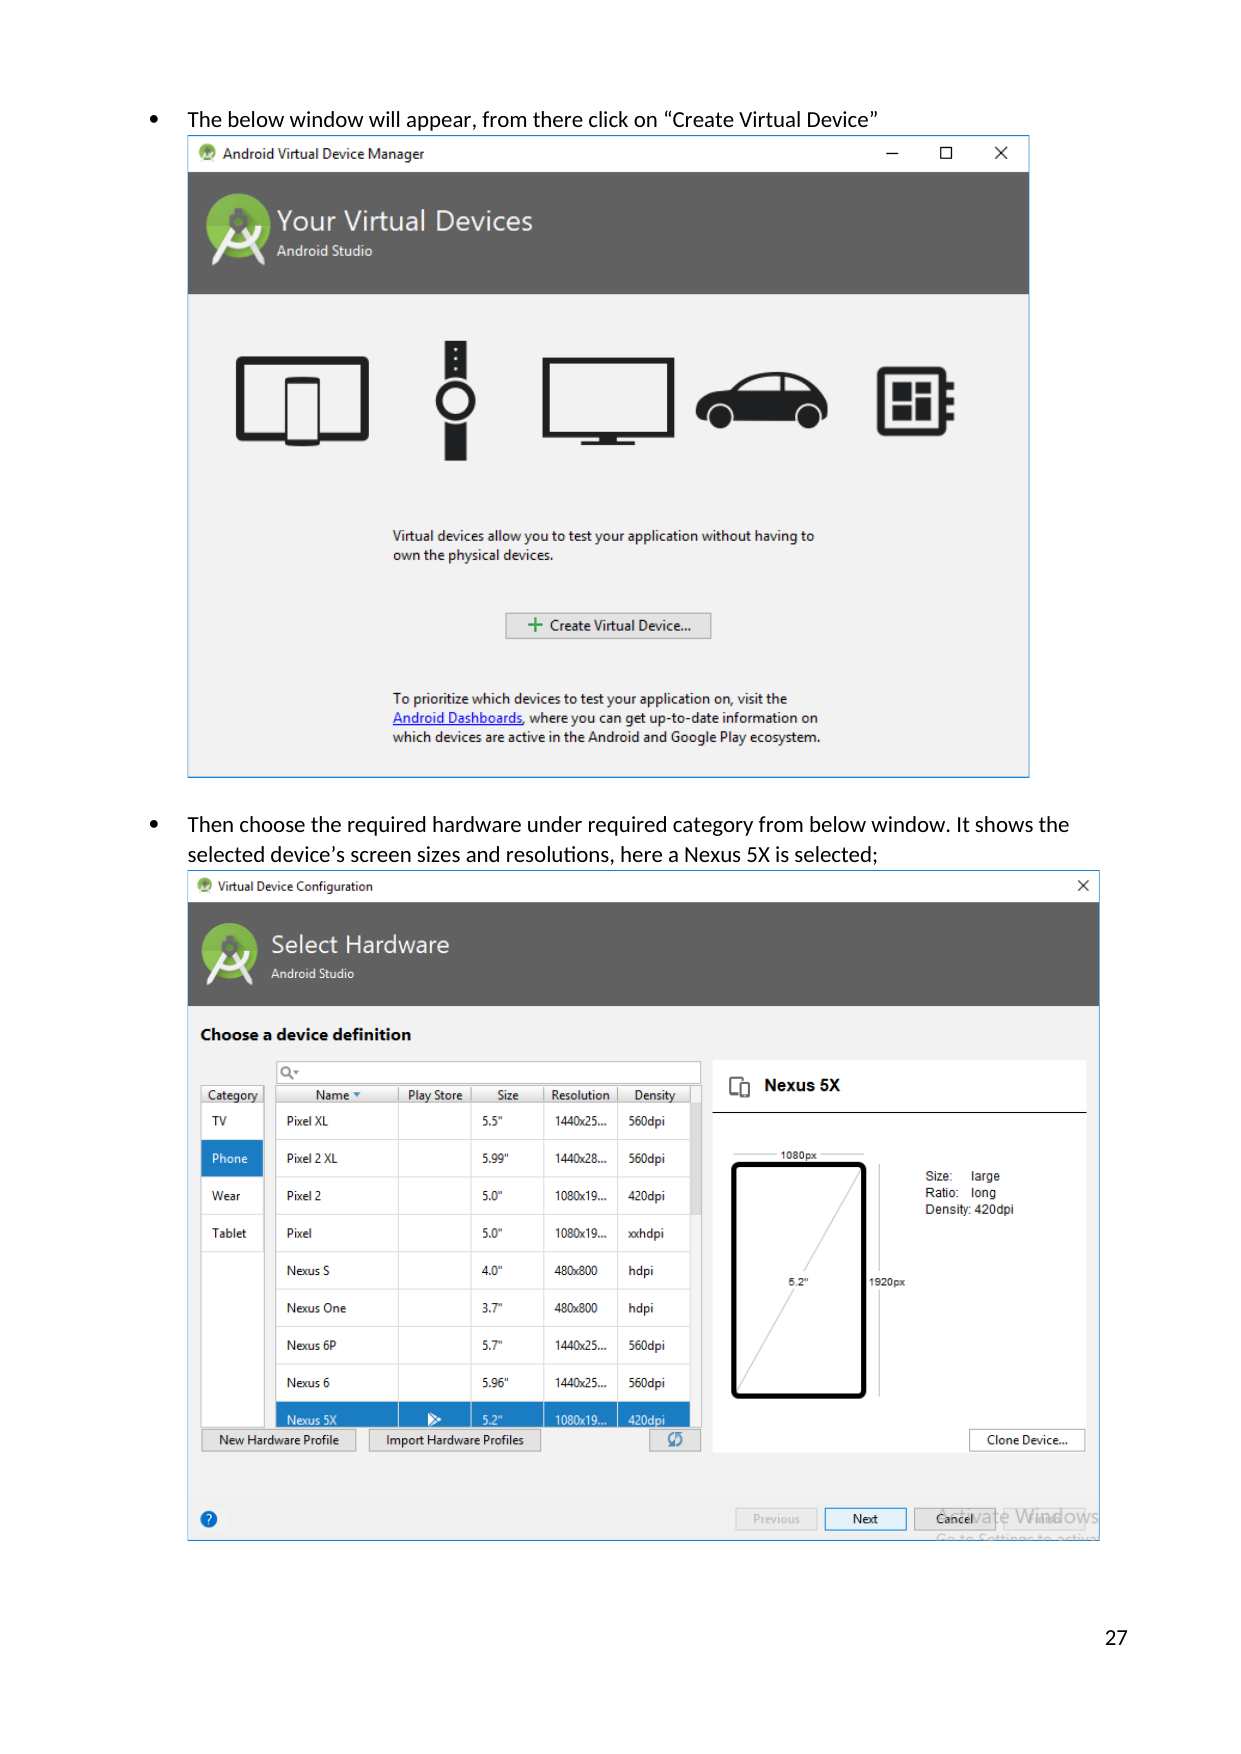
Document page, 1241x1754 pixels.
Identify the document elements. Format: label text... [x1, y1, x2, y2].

picture [187, 135, 1030, 778]
picture [187, 870, 1100, 1541]
